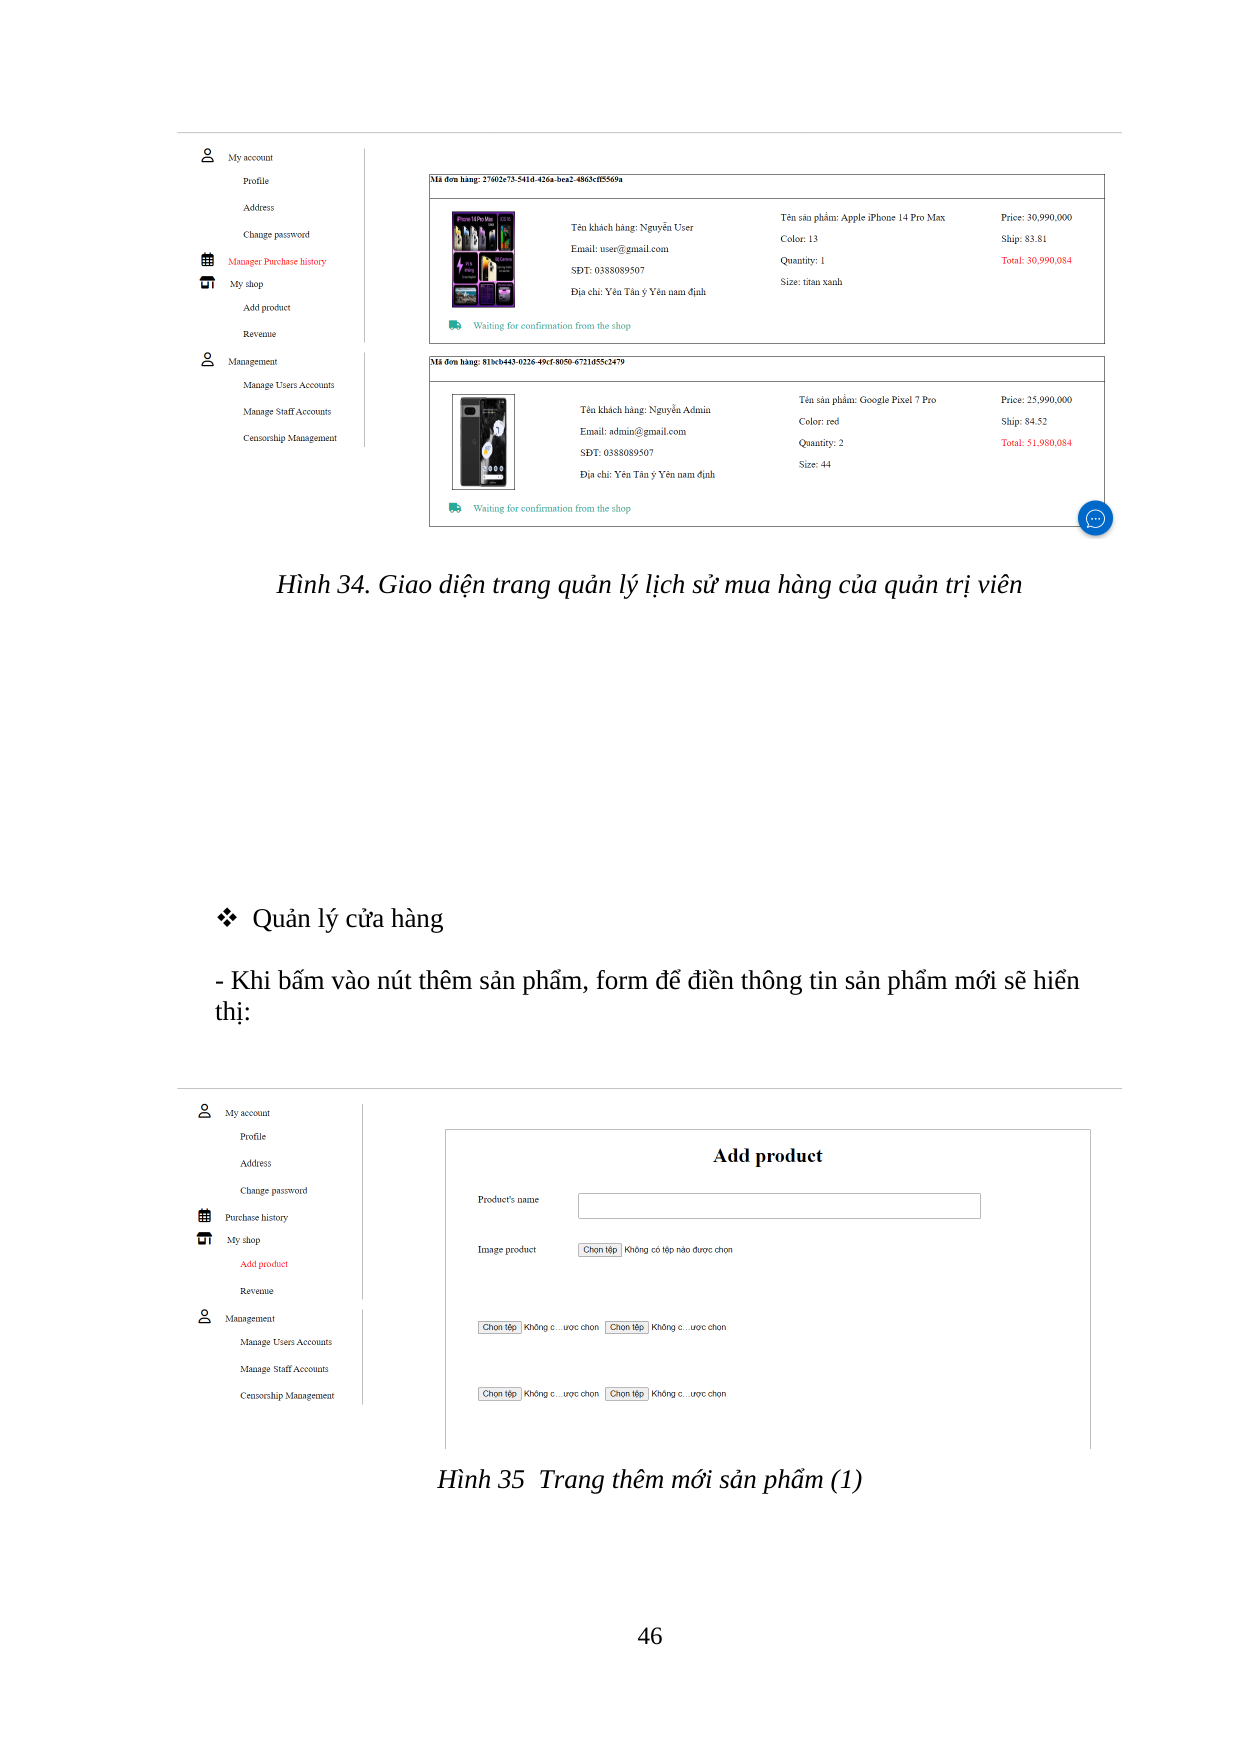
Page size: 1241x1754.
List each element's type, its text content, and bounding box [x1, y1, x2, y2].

text Hình 34. Giao diện trang quản lý lịch sử mua hàng của quản trị viên [177, 568, 1122, 599]
text - Khi bấm vào nút thêm sản phẩm, form để điền thông tin sản phẩm mới sẽ hiển thị: [215, 964, 1122, 1027]
list Quản lý cửa hàng [215, 902, 1122, 933]
picture [177, 1070, 1123, 1449]
picture [177, 118, 1123, 539]
text Hình 35 Trang thêm mới sản phẩm (1) [177, 1463, 1122, 1494]
